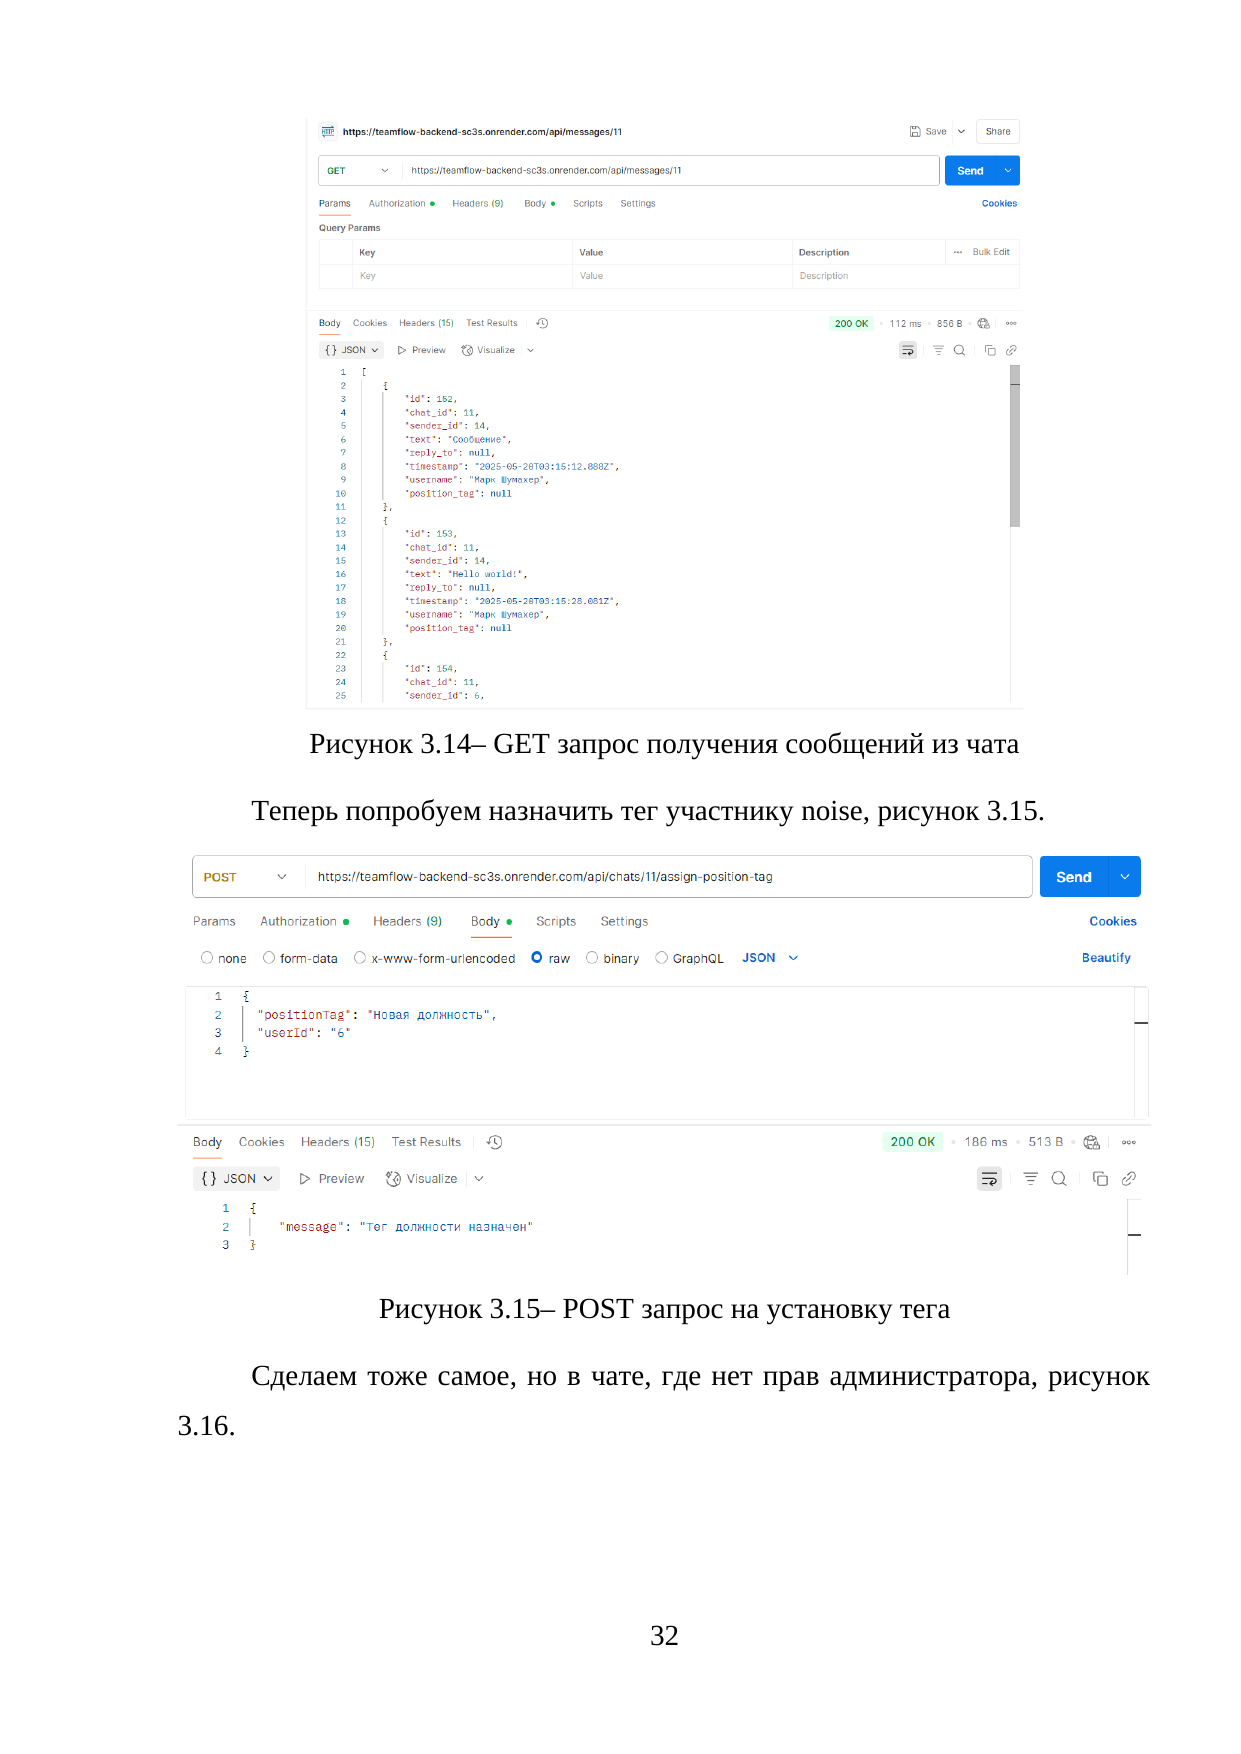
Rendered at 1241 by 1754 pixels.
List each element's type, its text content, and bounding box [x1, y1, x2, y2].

text Сделаем тоже самое, но в чате, где нет прав администратора, рисунок 3.16. [177, 1358, 1152, 1442]
text Рисунок 3.15– POST запрос на установку тега [177, 1291, 1152, 1325]
picture [177, 843, 1152, 1275]
picture [305, 118, 1024, 710]
text Теперь попробуем назначить тег участнику noise, рисунок 3.15. [177, 793, 1152, 827]
text Рисунок 3.14– GET запрос получения сообщений из чата [177, 726, 1152, 760]
